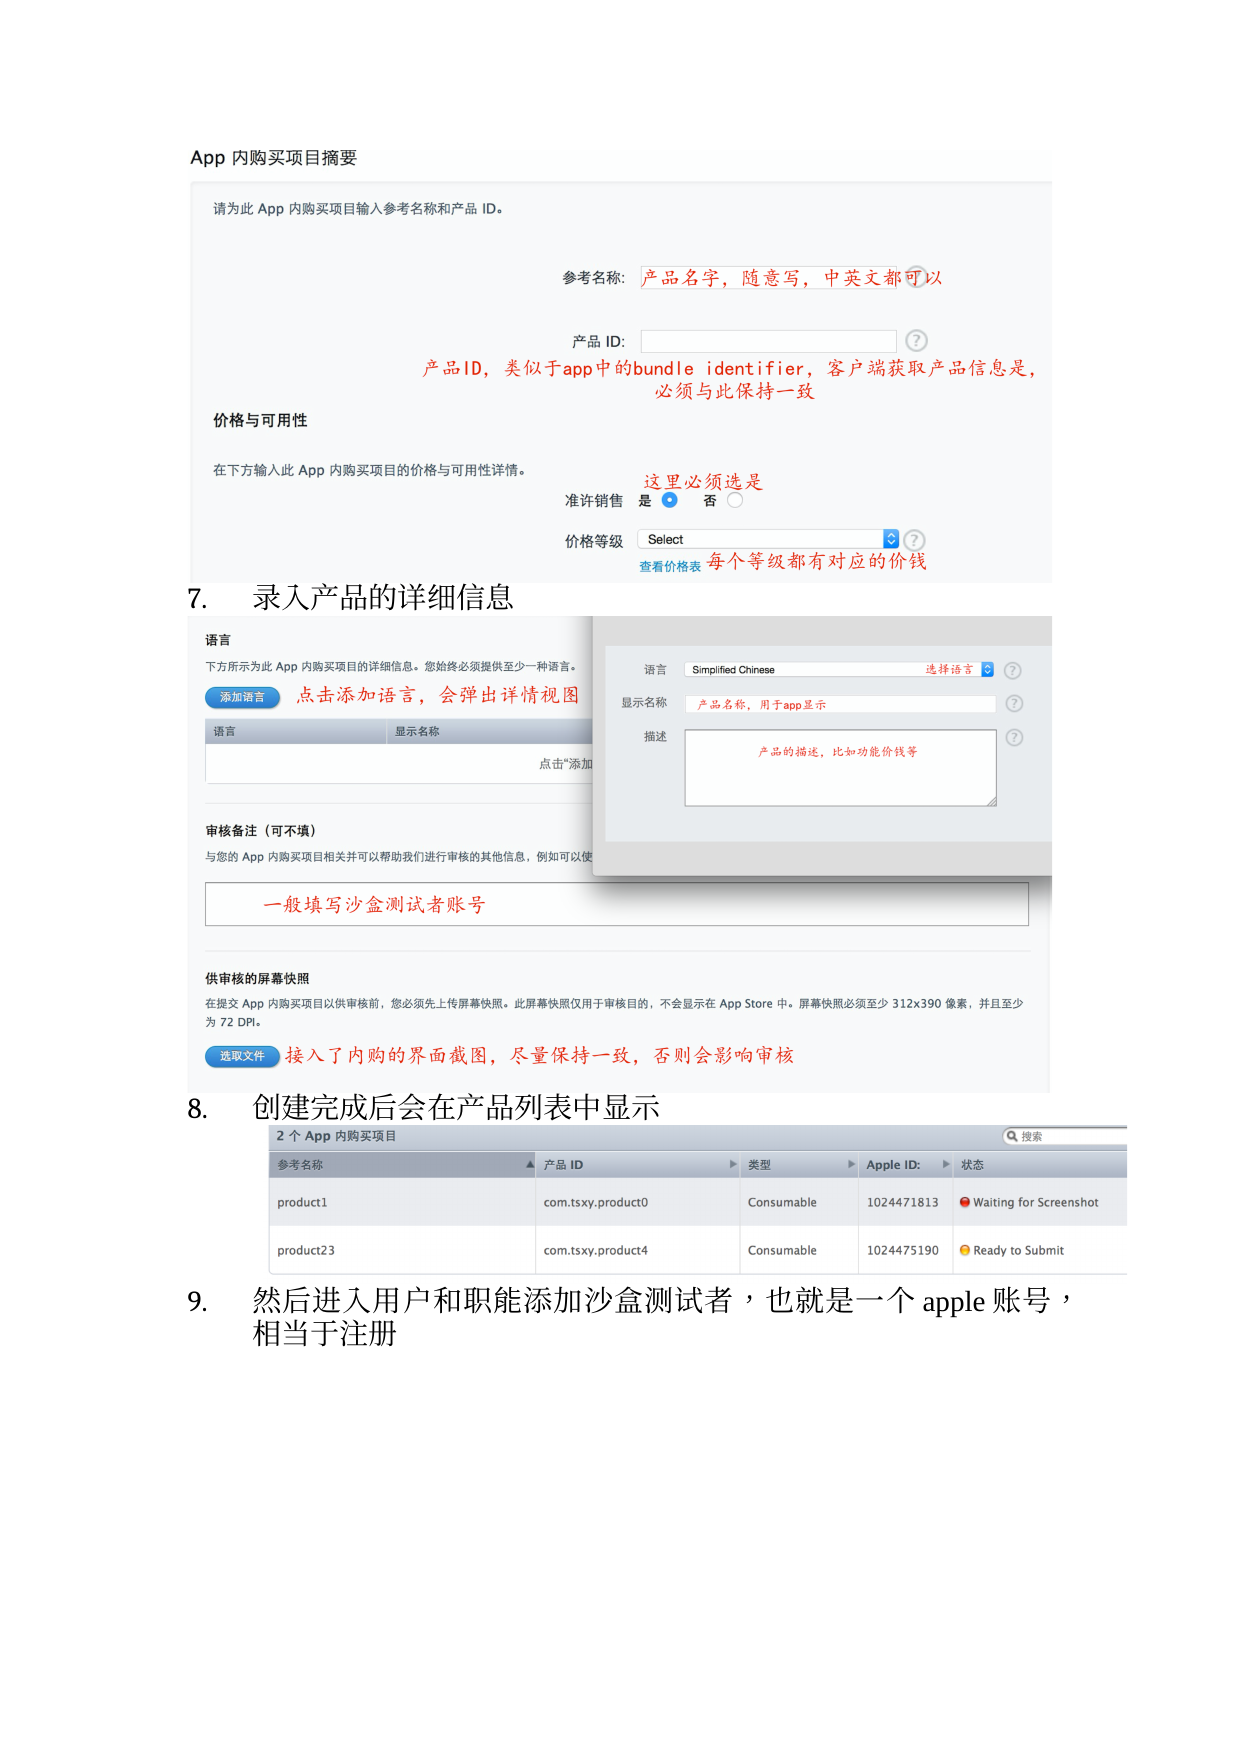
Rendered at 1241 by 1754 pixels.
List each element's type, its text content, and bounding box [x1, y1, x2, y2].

picture [187, 150, 1053, 583]
picture [187, 616, 1053, 1093]
list 录入产品的详细信息 [187, 583, 1053, 616]
picture [262, 1125, 1128, 1284]
list 然后进入用户和职能添加沙盒测试者，也就是一个apple账号，相当于注册 [187, 1284, 1053, 1352]
list 创建完成后会在产品列表中显示 [187, 1093, 1053, 1126]
